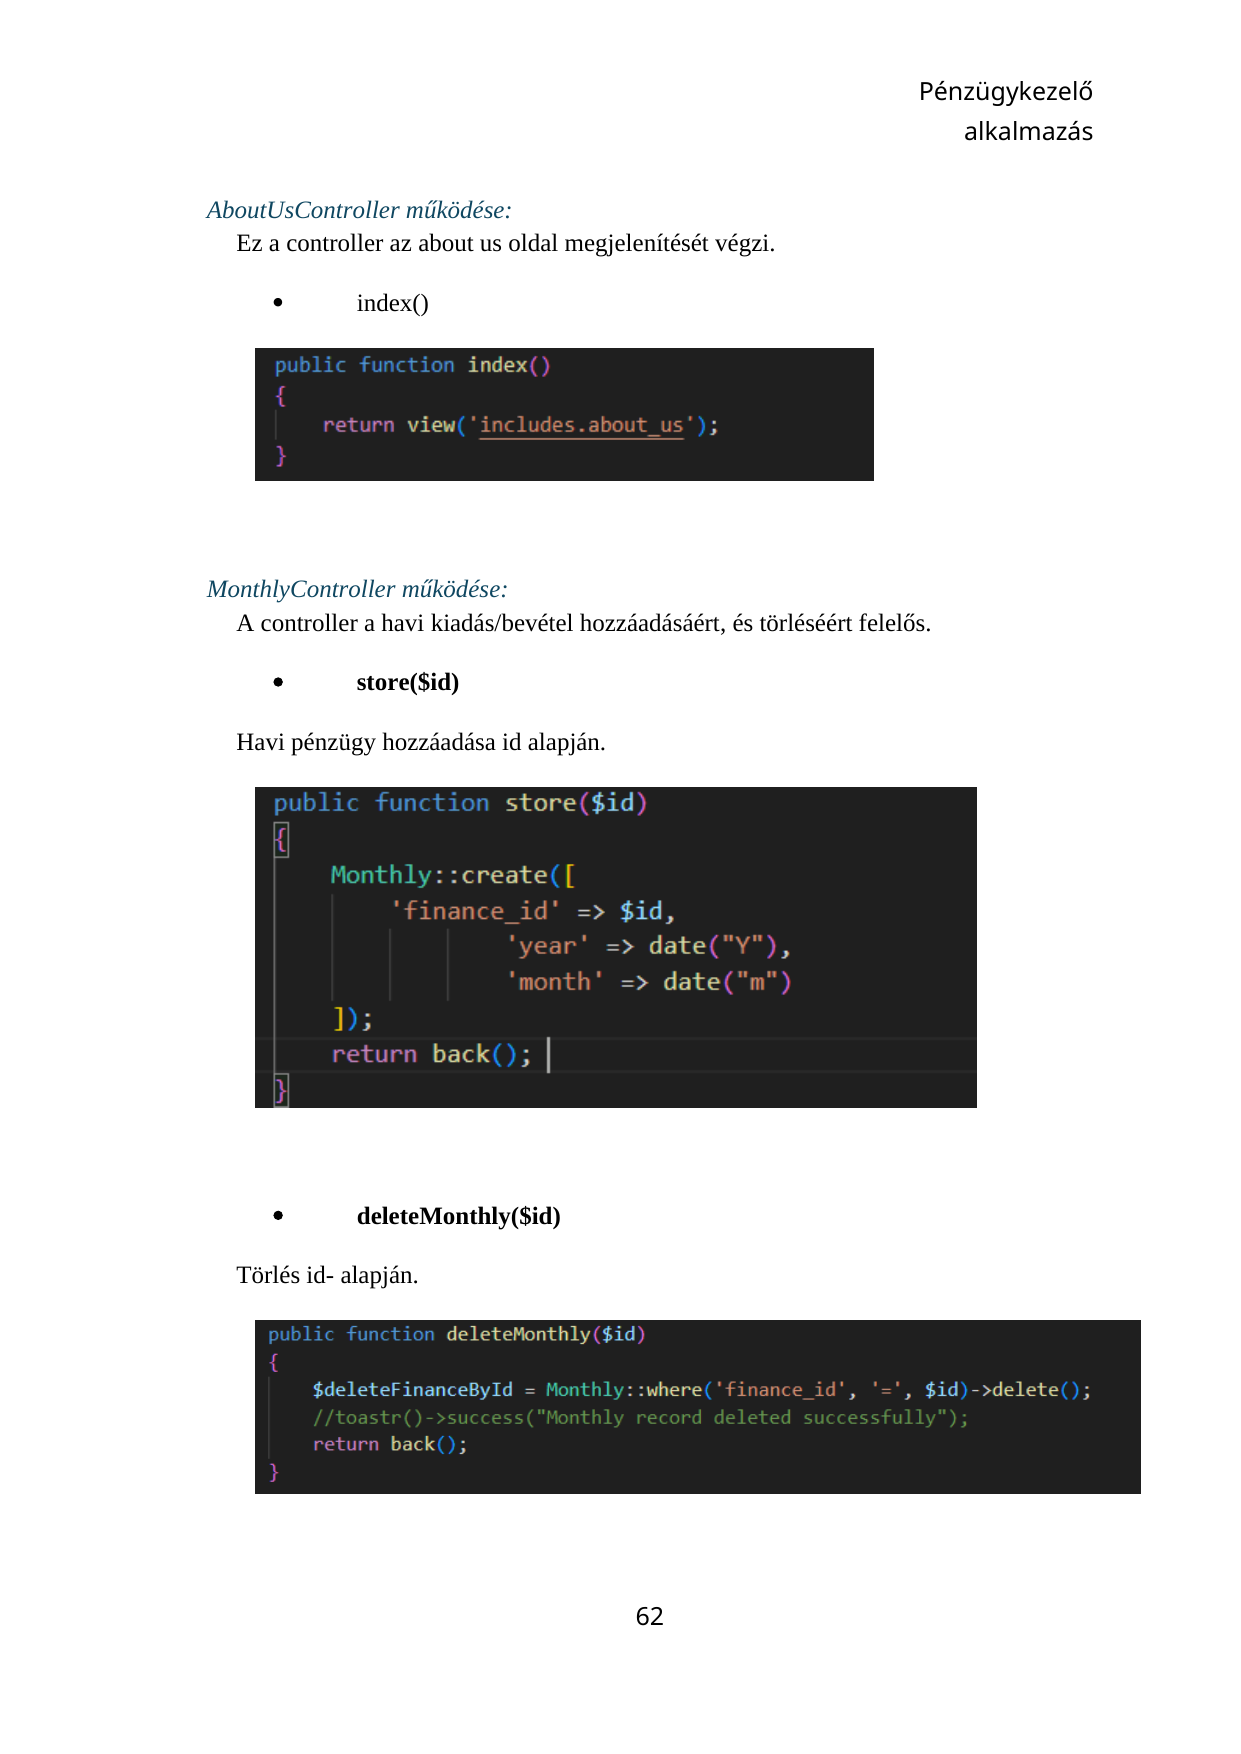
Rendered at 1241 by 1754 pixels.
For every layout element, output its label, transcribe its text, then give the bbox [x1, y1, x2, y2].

subtitle MonthlyController működése: [207, 574, 1093, 603]
text Havi pénzügy hozzáadása id alapján. [207, 727, 1093, 756]
list store($id) [244, 667, 1093, 696]
text Törlés id- alapján. [207, 1261, 1093, 1289]
list deleteMonthly($id) [244, 1201, 1093, 1229]
text Ez a controller az about us oldal megjelenítését végzi. [207, 228, 1093, 257]
list index() [244, 288, 1093, 317]
subtitle AboutUsController működése: [207, 195, 1093, 224]
text A controller a havi kiadás/bevétel hozzáadásáért, és törléséért felelős. [207, 608, 1093, 636]
